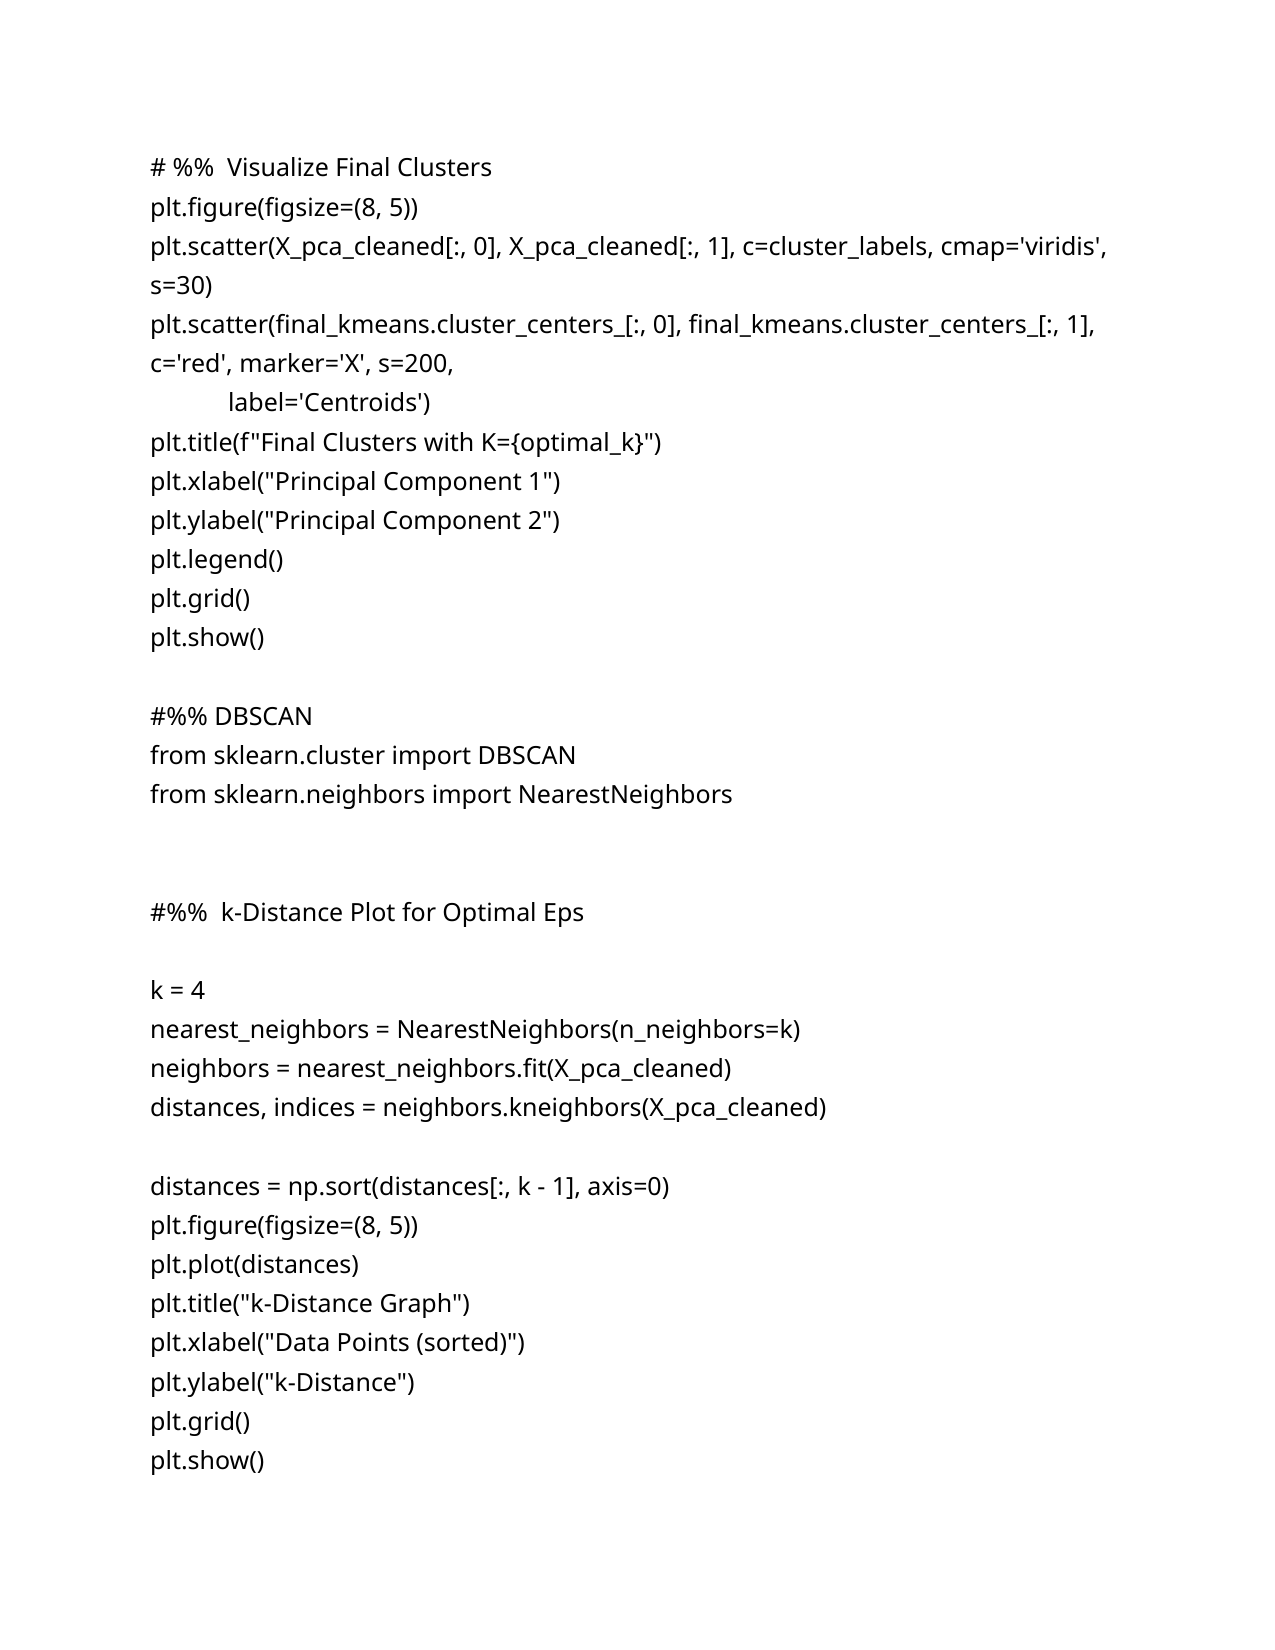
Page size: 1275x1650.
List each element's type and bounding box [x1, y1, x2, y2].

text [150, 150, 1125, 1477]
